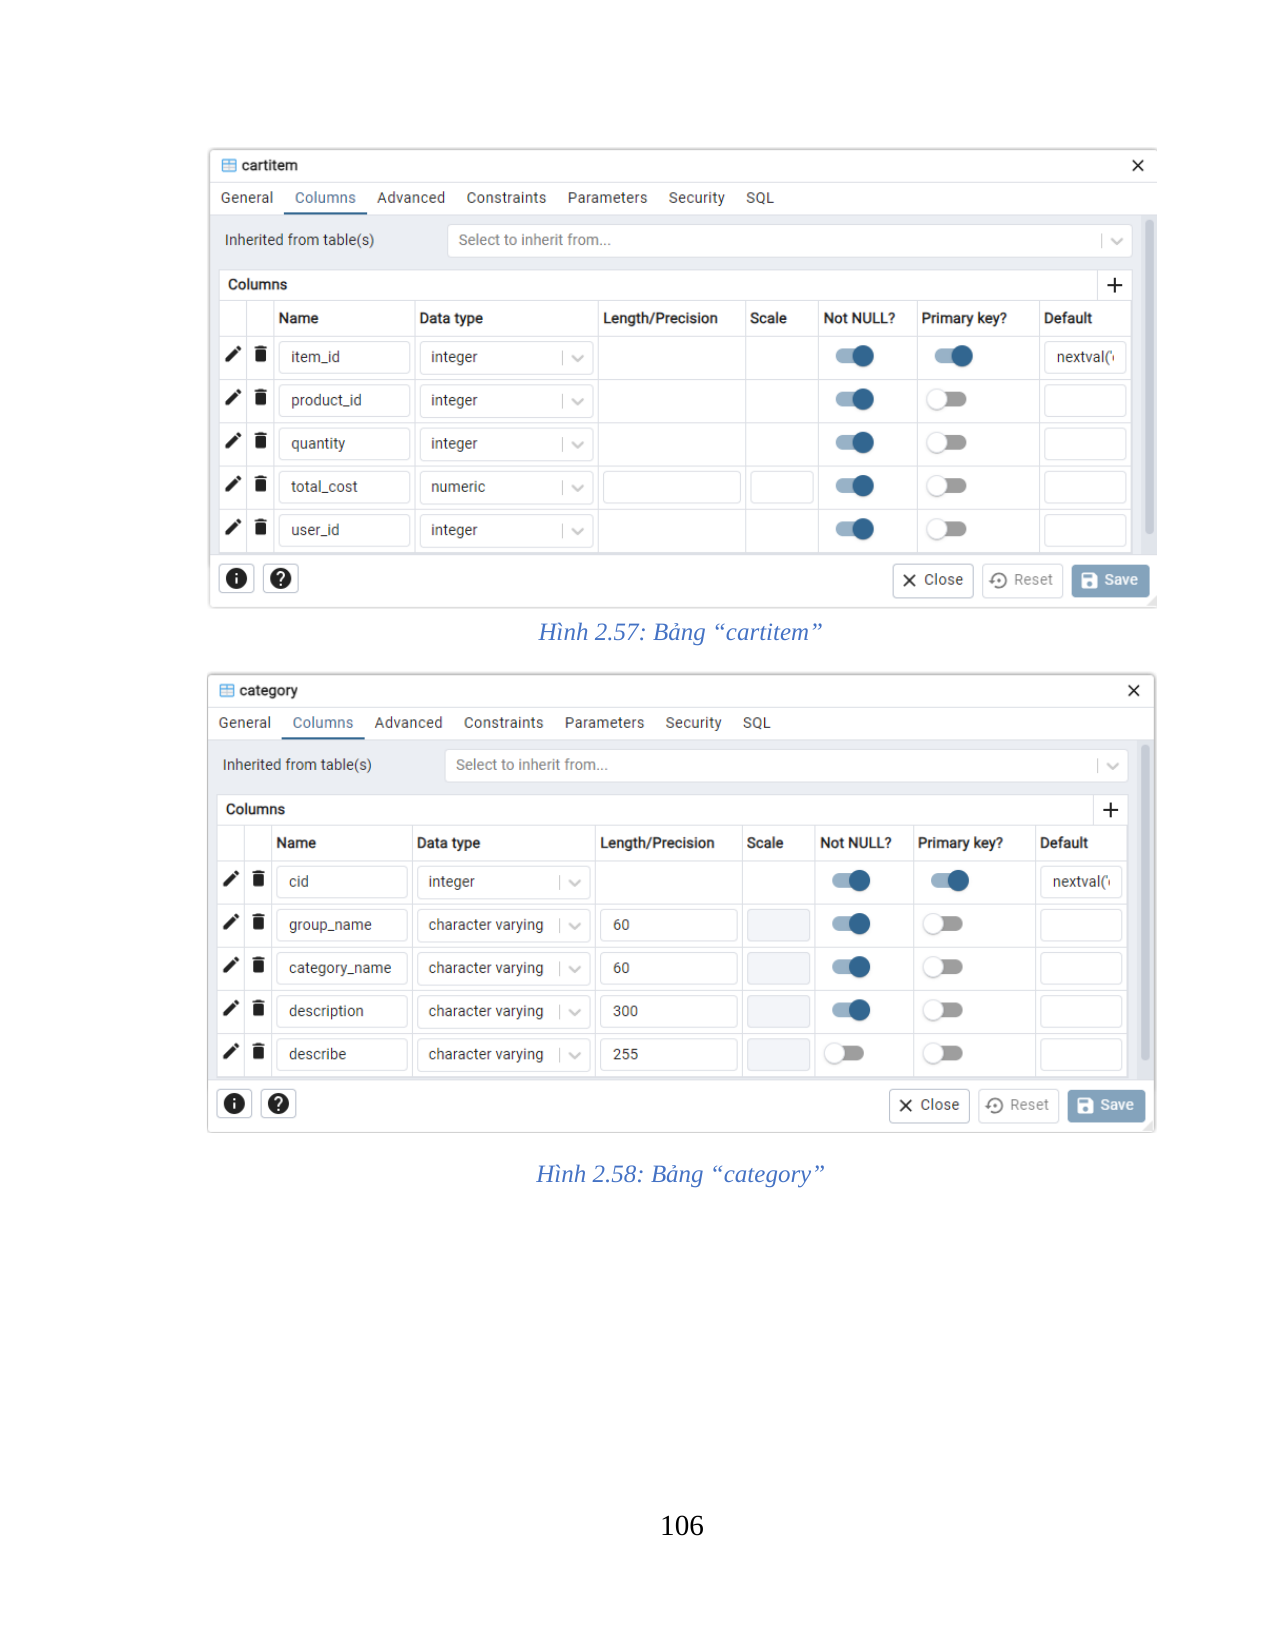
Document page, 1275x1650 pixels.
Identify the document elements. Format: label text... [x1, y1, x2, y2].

text Hình 2.58: Bảng “category” [207, 1159, 1157, 1188]
text Hình 2.57: Bảng “cartitem” [207, 609, 1157, 646]
picture [206, 671, 1157, 1133]
picture [206, 147, 1157, 609]
